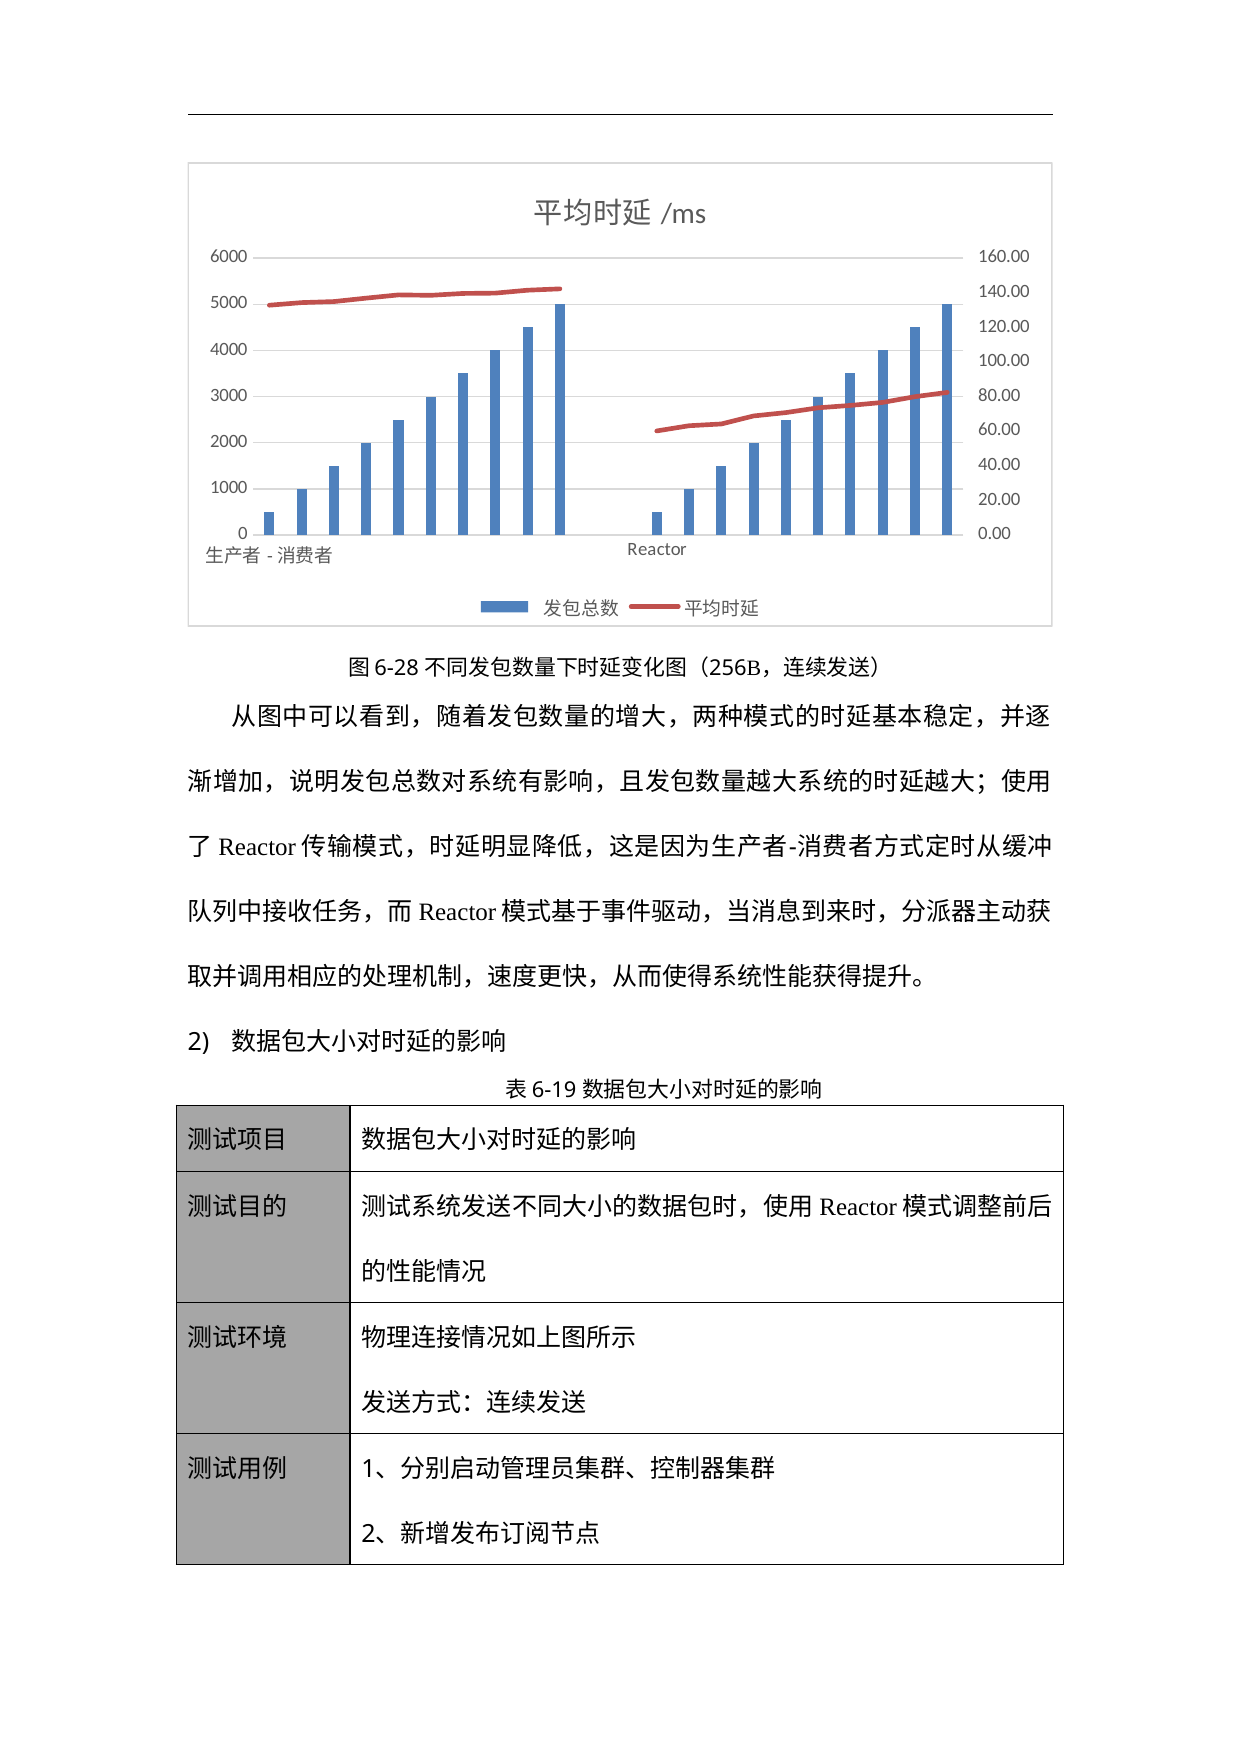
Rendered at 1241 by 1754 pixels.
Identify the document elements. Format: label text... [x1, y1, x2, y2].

table_cell 测试目的 [177, 1172, 349, 1302]
table_cell 测试系统发送不同大小的数据包时，使用Reactor模式调整前后的性能情况 [351, 1172, 1063, 1302]
table_cell 测试环境 [177, 1303, 349, 1433]
table_header 数据包大小对时延的影响 [351, 1106, 1063, 1171]
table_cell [351, 1434, 1063, 1564]
text 从图中可以看到，随着发包数量的增大，两种模式的时延基本稳定，并逐渐增加，说明发包总数对系统有影响，且发包数量越大系统的时延越大；使用了Reactor传输模式，时延明显降低，这是因为生产者-消费者方式定时从缓冲队列中接收任务，而Reactor模式基于事件驱动，当消息到来时，分派器主动获取并调用相应的处理机制，速度更快，从而使得系统性能获得提升。 [187, 682, 1053, 1007]
table_header 测试项目 [177, 1106, 349, 1171]
table_cell 物理连接情况如上图所示 发送方式：连续发送 [351, 1303, 1063, 1433]
text 图6-28 不同发包数量下时延变化图（256B，连续发送） [187, 649, 1053, 682]
text 表6-19 数据包大小对时延的影响 [231, 1072, 1053, 1104]
table_cell 测试用例 [177, 1434, 349, 1564]
list 数据包大小对时延的影响 [187, 1007, 1053, 1072]
